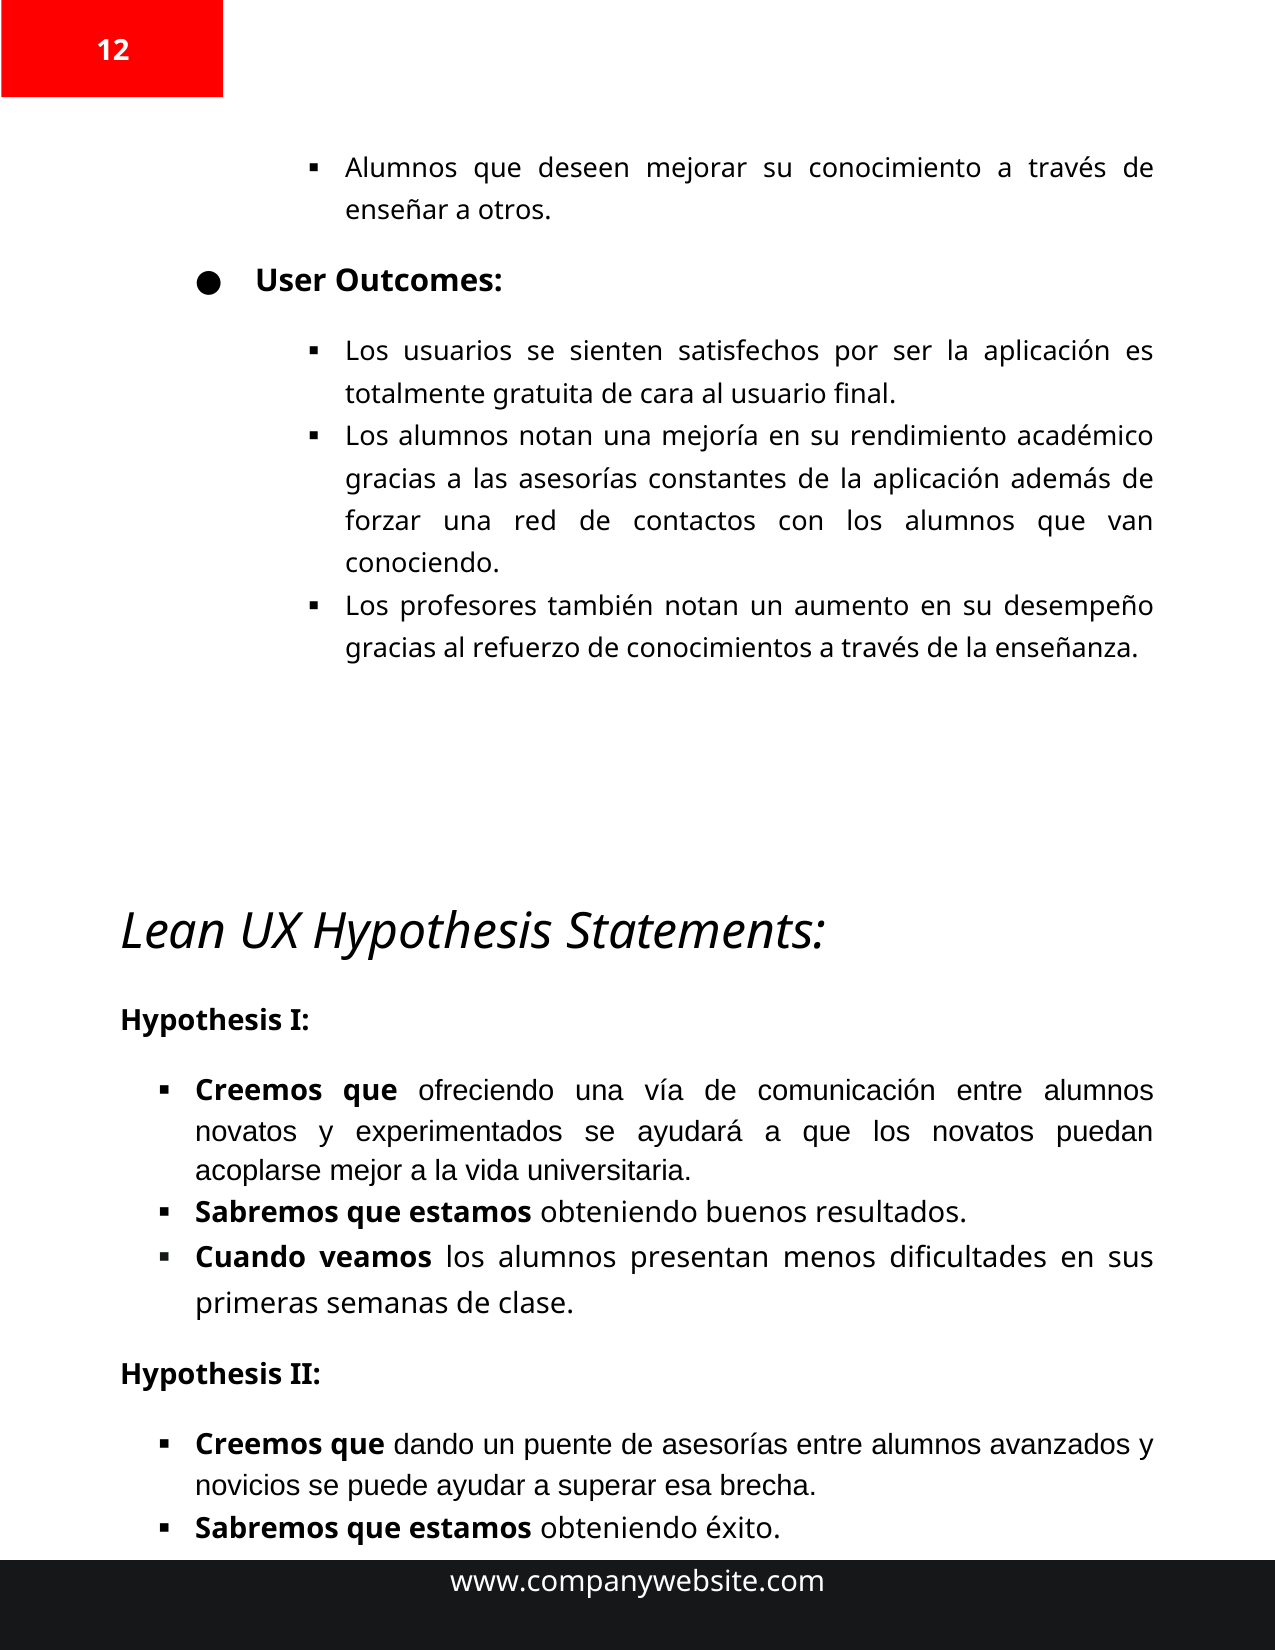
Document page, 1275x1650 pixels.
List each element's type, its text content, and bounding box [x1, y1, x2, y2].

text Hypothesis II: [120, 1353, 1155, 1393]
list Cuando veamos los alumnos presentan menos dificultades en sus primeras semanas de clase. [157, 1237, 1155, 1322]
list Sabremos que estamos obteniendo buenos resultados. [157, 1191, 1155, 1231]
list Sabremos que estamos obteniendo éxito. [157, 1507, 1155, 1547]
list Creemos que dando un puente de asesorías entre alumnos avanzados y novicios se puede ayudar a superar esa brecha. [157, 1424, 1155, 1502]
list Los alumnos notan una mejoría en su rendimiento académico gracias a las asesorías constantes de la aplicación además de forzar una red de contactos con los alumnos que van conociendo. [307, 417, 1155, 581]
text ● User Outcomes: [195, 258, 1155, 301]
list Alumnos que deseen mejorar su conocimiento a través de enseñar a otros. [307, 148, 1155, 227]
list Los profesores también notan un aumento en su desempeño gracias al refuerzo de conocimientos a través de la enseñanza. [307, 586, 1155, 666]
text Hypothesis I: [120, 999, 1155, 1038]
list Los usuarios se sienten satisfechos por ser la aplicación es totalmente gratuita de cara al usuario final. [307, 332, 1155, 411]
list Creemos que ofreciendo una vía de comunicación entre alumnos novatos y experimentados se ayudará a que los novatos puedan acoplarse mejor a la vida universitaria. [157, 1069, 1155, 1186]
text Lean UX Hypothesis Statements: [120, 895, 1155, 963]
